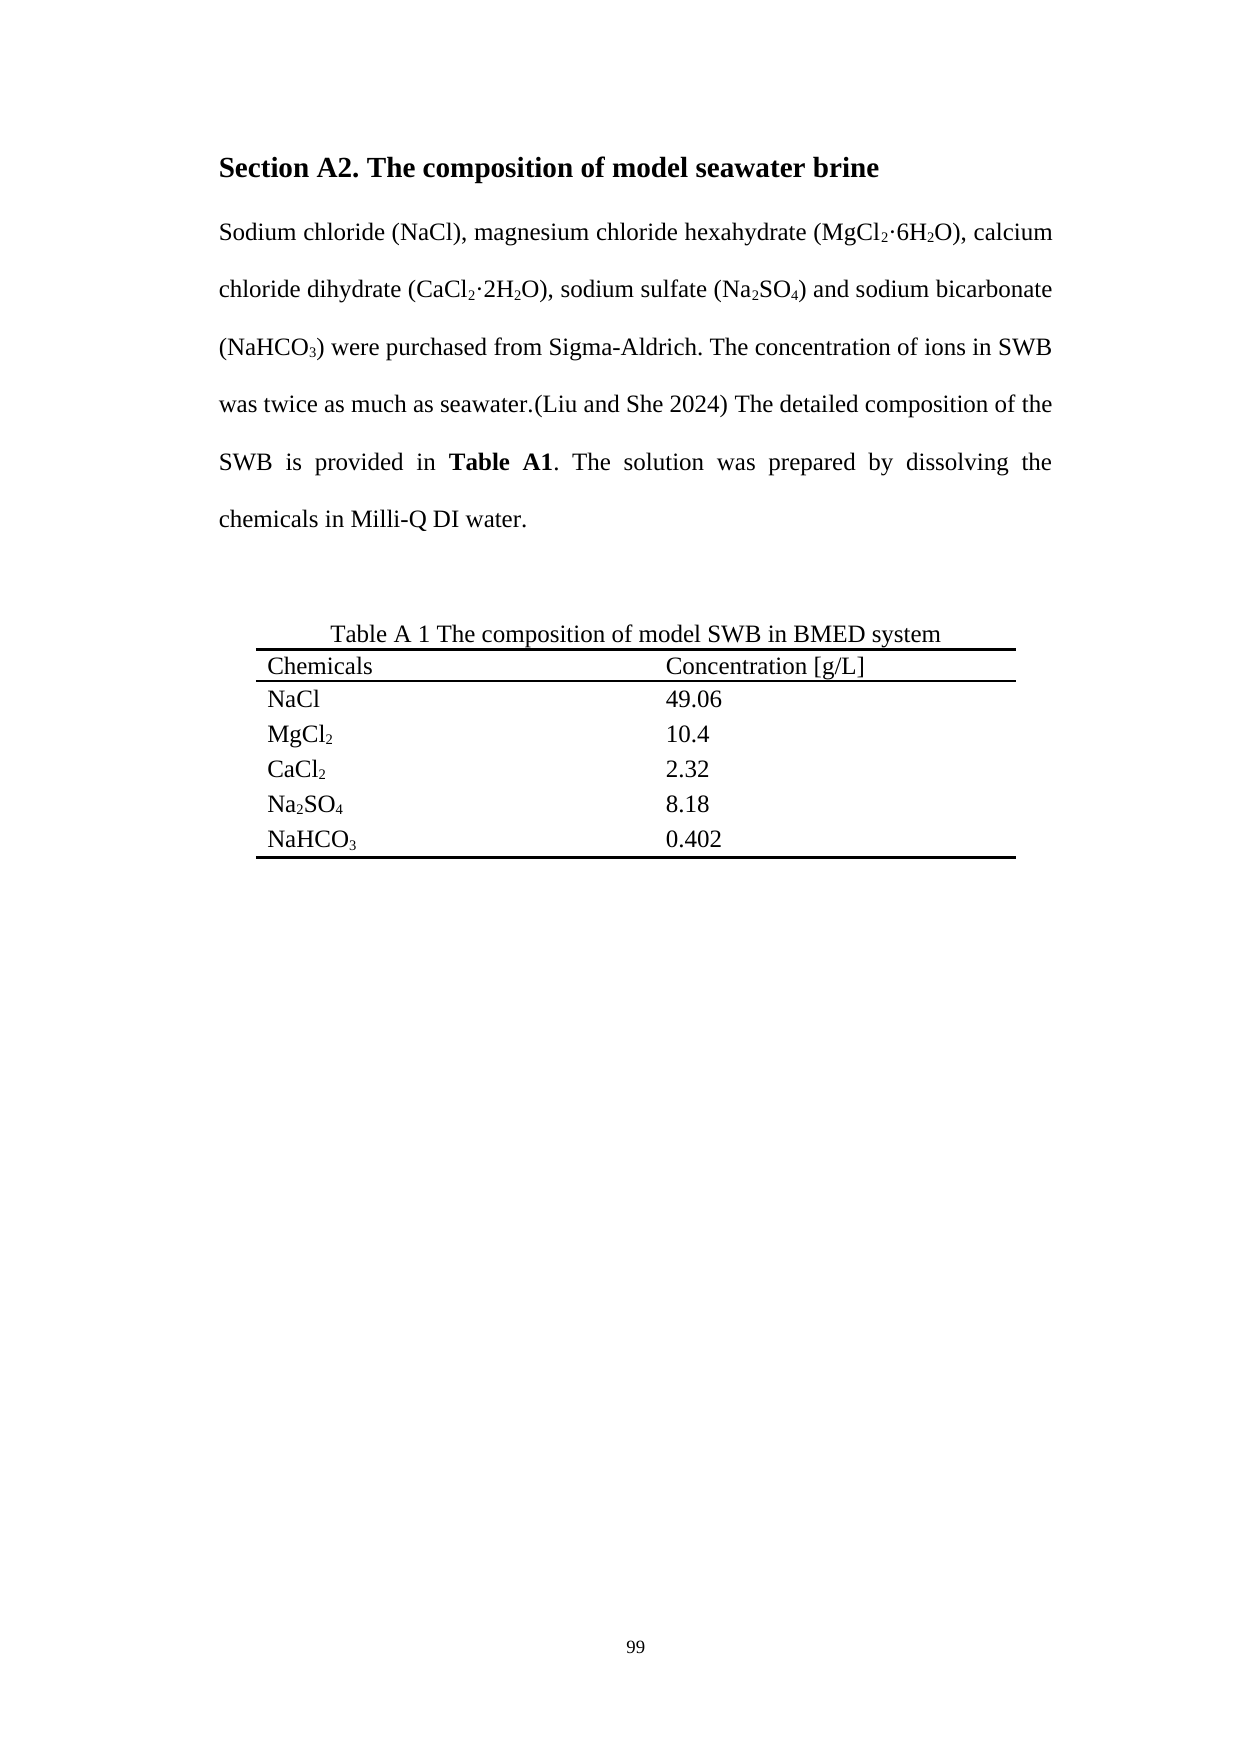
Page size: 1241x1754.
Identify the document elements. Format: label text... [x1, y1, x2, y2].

table_cell CaCl2 [256, 751, 654, 786]
table_cell NaCl [256, 682, 654, 715]
table_cell Na2SO4 [256, 786, 654, 821]
table_header Concentration [g/L] [654, 651, 1016, 680]
table_cell 0.402 [654, 821, 1016, 856]
table_cell MgCl2 [256, 715, 654, 751]
table_cell 2.32 [654, 751, 1016, 786]
table_cell 10.4 [654, 715, 1016, 751]
table_cell 8.18 [654, 786, 1016, 821]
table_cell 49.06 [654, 682, 1016, 715]
table_header Chemicals [256, 651, 654, 680]
text Section A2. The composition of model seawater brine [218, 150, 1053, 183]
text Table A 1 The composition of model SWB in BMED system [218, 619, 1053, 648]
table_cell NaHCO3 [256, 821, 654, 856]
text Sodium chloride (NaCl), magnesium chloride hexahydrate (MgCl2·6H2O), calcium chloride dihydrate (CaCl2·2H2O), sodium sulfate (Na2SO4) and sodium bicarbonate (NaHCO3) were purchased from Sigma-Aldrich. The concentration of ions in SWB was twice as much as seawater.(Liu and She 2024) The detailed composition of the SWB is provided in Table A1. The solution was prepared by dissolving the chemicals in Milli-Q DI water. [218, 217, 1053, 533]
